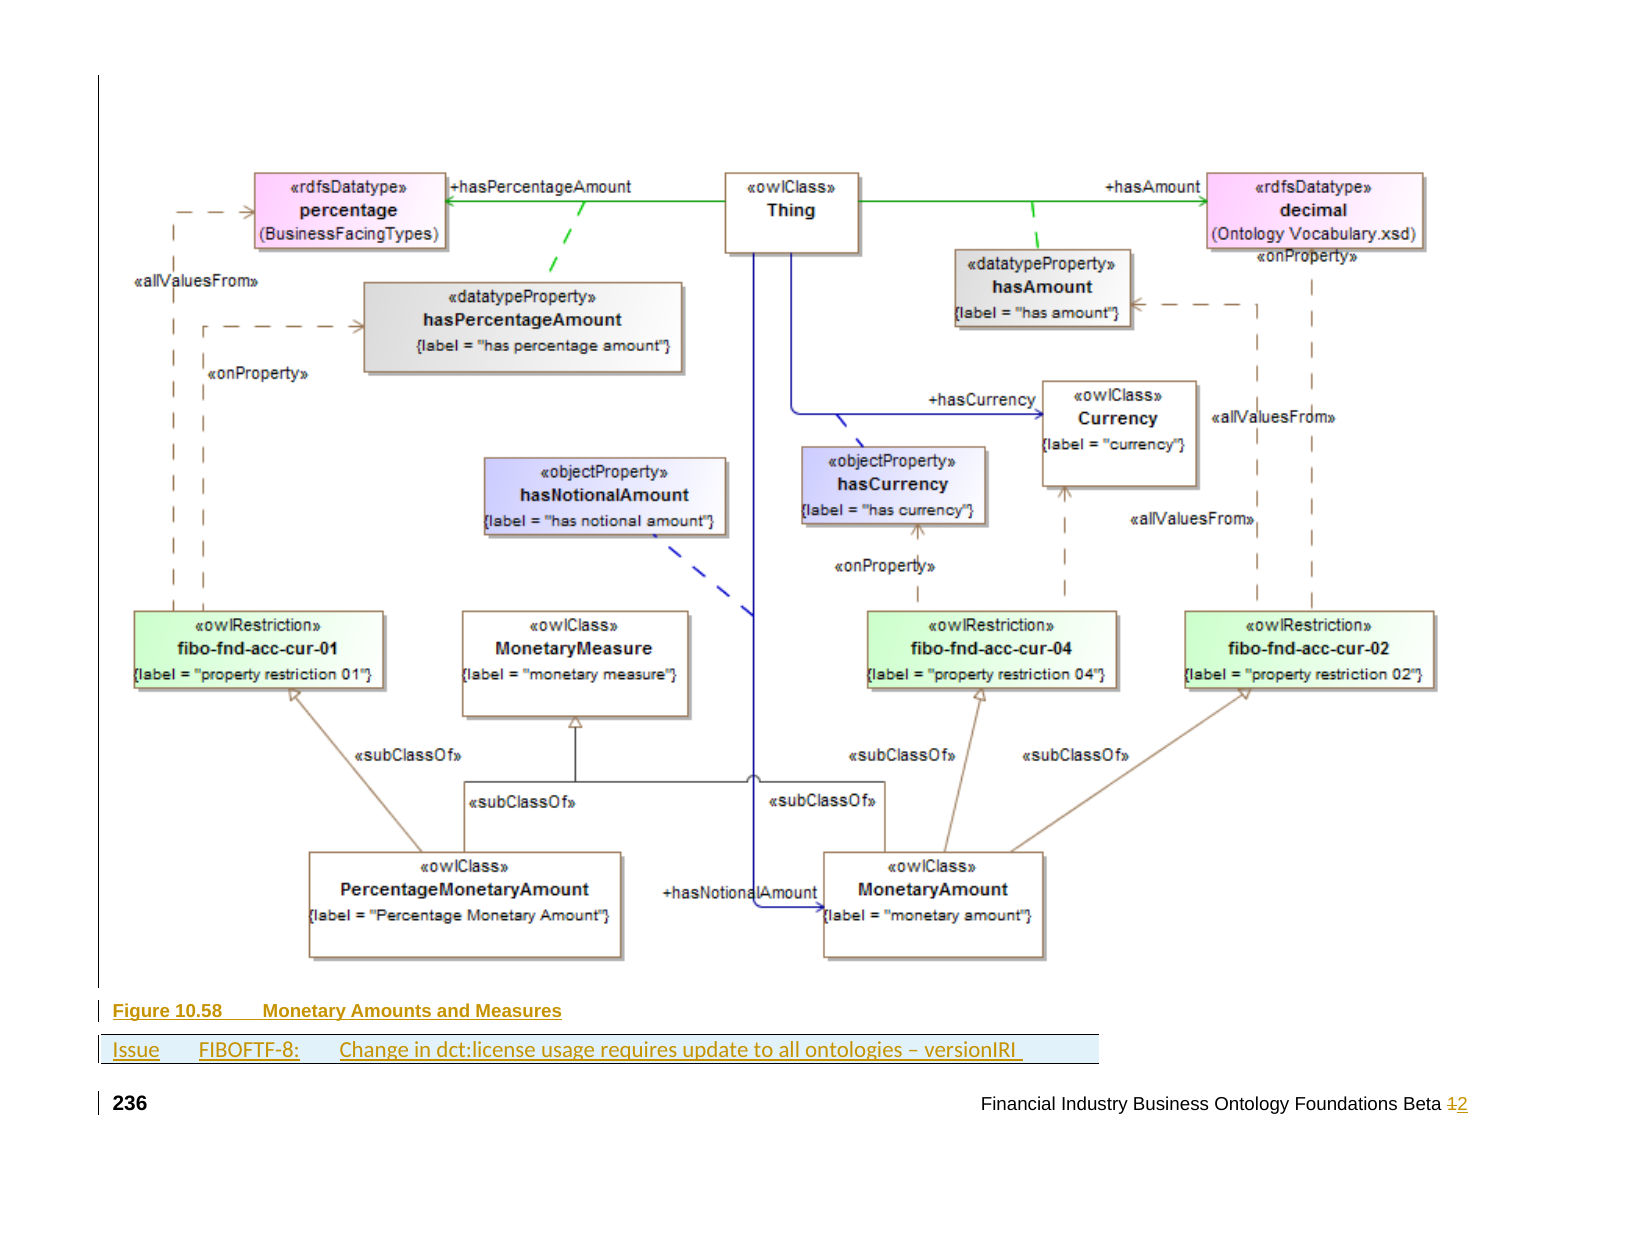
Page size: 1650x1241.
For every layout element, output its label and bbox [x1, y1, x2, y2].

picture [112, 75, 1463, 988]
